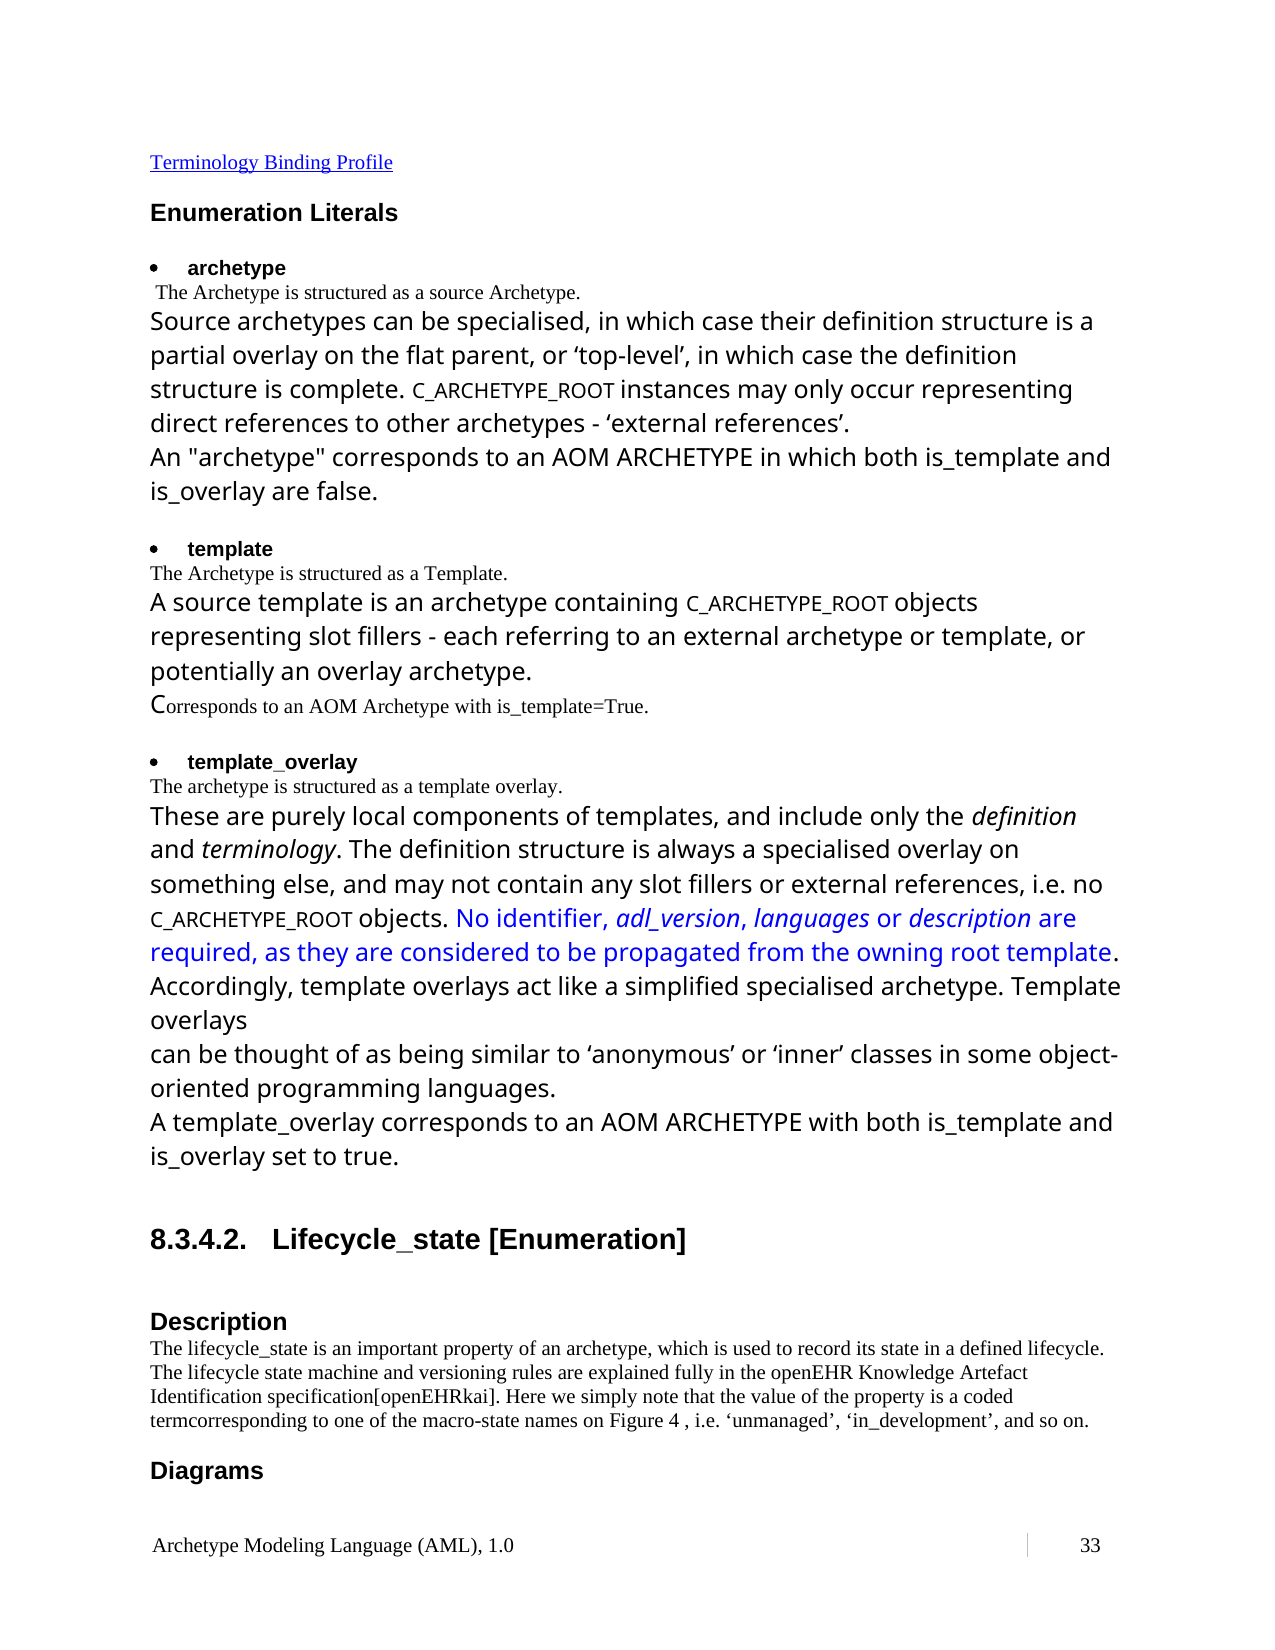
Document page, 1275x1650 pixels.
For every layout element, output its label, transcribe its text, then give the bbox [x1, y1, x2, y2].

text Description [150, 1307, 1125, 1336]
text A source template is an archetype containing C_ARCHETYPE_ROOT objects representing slot fillers - each referring to an external archetype or template, or potentially an overlay archetype. [150, 585, 1125, 687]
text can be thought of as being similar to ‘anonymous’ or ‘inner’ classes in some object-oriented programming languages. [150, 1037, 1125, 1105]
text Terminology Binding Profile [150, 150, 1125, 174]
text Enumeration Literals [150, 198, 1125, 227]
text The archetype is structured as a template overlay. [150, 774, 1125, 798]
text These are purely local components of templates, and include only the definition and terminology. The definition structure is always a specialised overlay on something else, and may not contain any slot fillers or external references, i.e. no C_ARCHETYPE_ROOT objects. No identifier, adl_version, languages or description are required, as they are considered to be propagated from the owning root template. [150, 798, 1125, 968]
text The lifecycle_state is an important property of an archetype, which is used to record its state in a defined lifecycle. The lifecycle state machine and versioning rules are explained fully in the openEHR Knowledge Artefact Identification specification[openEHRkai]. Here we simply note that the value of the property is a coded termcorresponding to one of the macro-state names on Figure 4 , i.e. ‘unmanaged’, ‘in_development’, and so on. [150, 1336, 1125, 1432]
text The Archetype is structured as a source Archetype. [150, 280, 1125, 304]
text Corresponds to an AOM Archetype with is_template=True. [150, 687, 1125, 721]
list template_overlay [150, 750, 1125, 774]
text Source archetypes can be specialised, in which case their definition structure is a partial overlay on the flat parent, or ‘top-level’, in which case the definition structure is complete. C_ARCHETYPE_ROOT instances may only occur representing direct references to other archetypes - ‘external references’. [150, 304, 1125, 440]
text The Archetype is structured as a Template. [150, 561, 1125, 585]
list template [150, 537, 1125, 561]
text Accordingly, template overlays act like a simplified specialised archetype. Template overlays [150, 968, 1125, 1037]
text An "archetype" corresponds to an AOM ARCHETYPE in which both is_template and is_overlay are false. [150, 440, 1125, 508]
text A template_overlay corresponds to an AOM ARCHETYPE with both is_template and is_overlay set to true. [150, 1105, 1125, 1173]
text Diagrams [150, 1456, 1125, 1485]
list archetype [150, 256, 1125, 280]
subtitle Lifecycle_state [Enumeration] [150, 1222, 1125, 1256]
